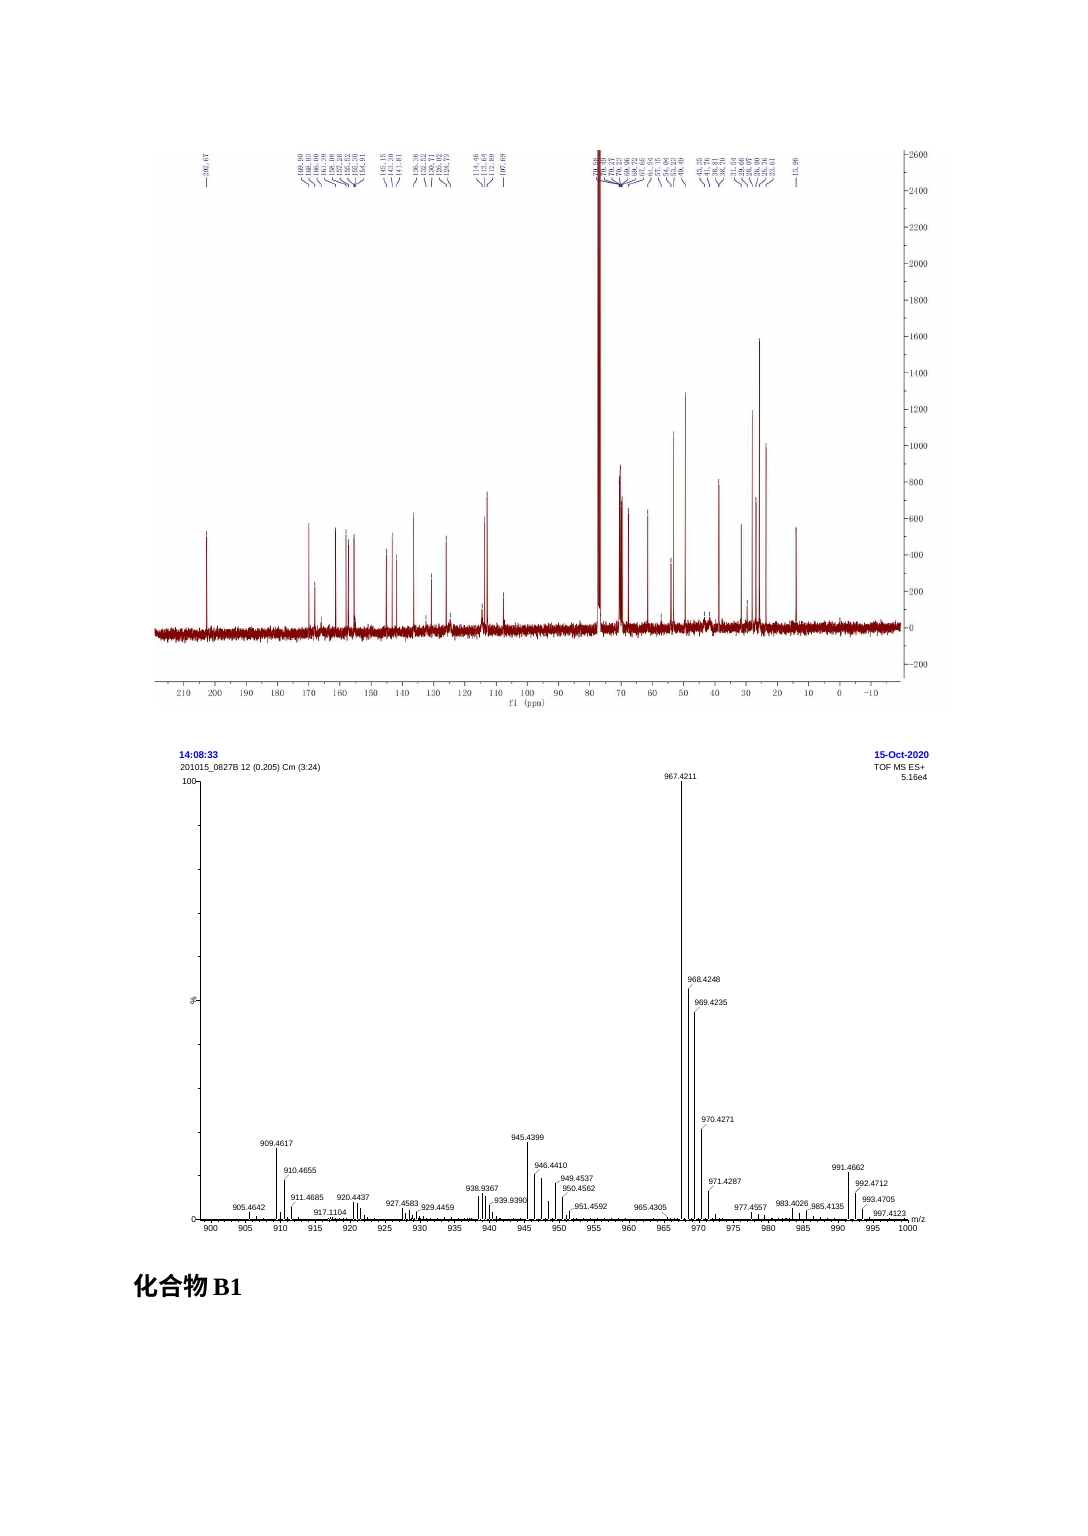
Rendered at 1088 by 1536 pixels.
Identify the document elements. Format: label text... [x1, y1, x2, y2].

text 化合物B1 [133, 1252, 975, 1317]
picture [154, 150, 954, 708]
